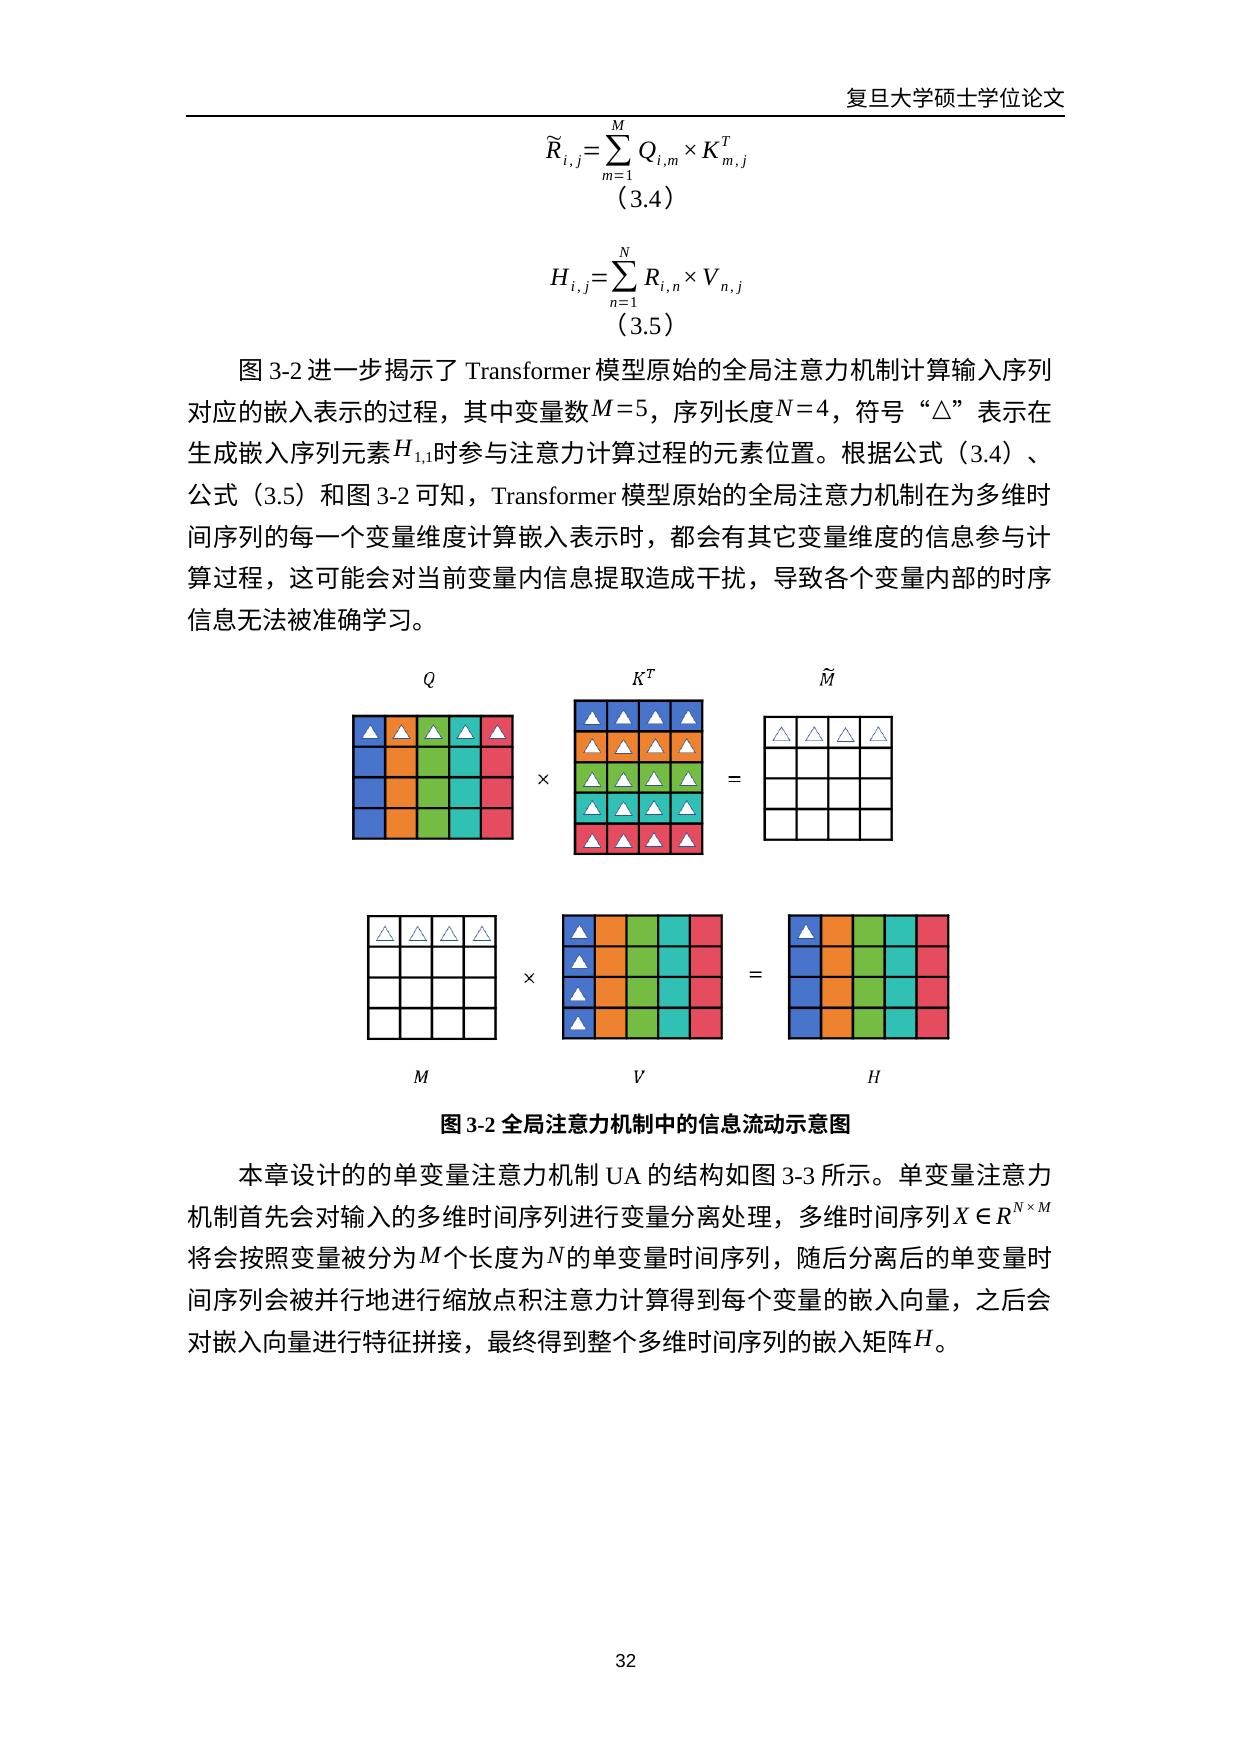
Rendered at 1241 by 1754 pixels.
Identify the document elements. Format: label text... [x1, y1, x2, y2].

text 图3-2 全局注意力机制中的信息流动示意图 [188, 1107, 1053, 1138]
text 本章设计的的单变量注意力机制UA的结构如图3-3所示。单变量注意力机制首先会对输入的多维时间序列进行变量分离处理，多维时间序列将会按照变量被分为个长度为的单变量时间序列，随后分离后的单变量时间序列会被并行地进行缩放点积注意力计算得到每个变量的嵌入向量，之后会对嵌入向量进行特征拼接，最终得到整个多维时间序列的嵌入矩阵。 [188, 1151, 1053, 1359]
picture [337, 662, 954, 1088]
text 图3-2进一步揭示了Transformer模型原始的全局注意力机制计算输入序列对应的嵌入表示的过程，其中变量数，序列长度，符号“”表示在生成嵌入序列元素时参与注意力计算过程的元素位置。根据公式（3.4）、公式（3.5）和图3-2可知，Transformer模型原始的全局注意力机制在为多维时间序列的每一个变量维度计算嵌入表示时，都会有其它变量维度的信息参与计算过程，这可能会对当前变量内信息提取造成干扰，导致各个变量内部的时序信息无法被准确学习。 [188, 346, 1053, 638]
